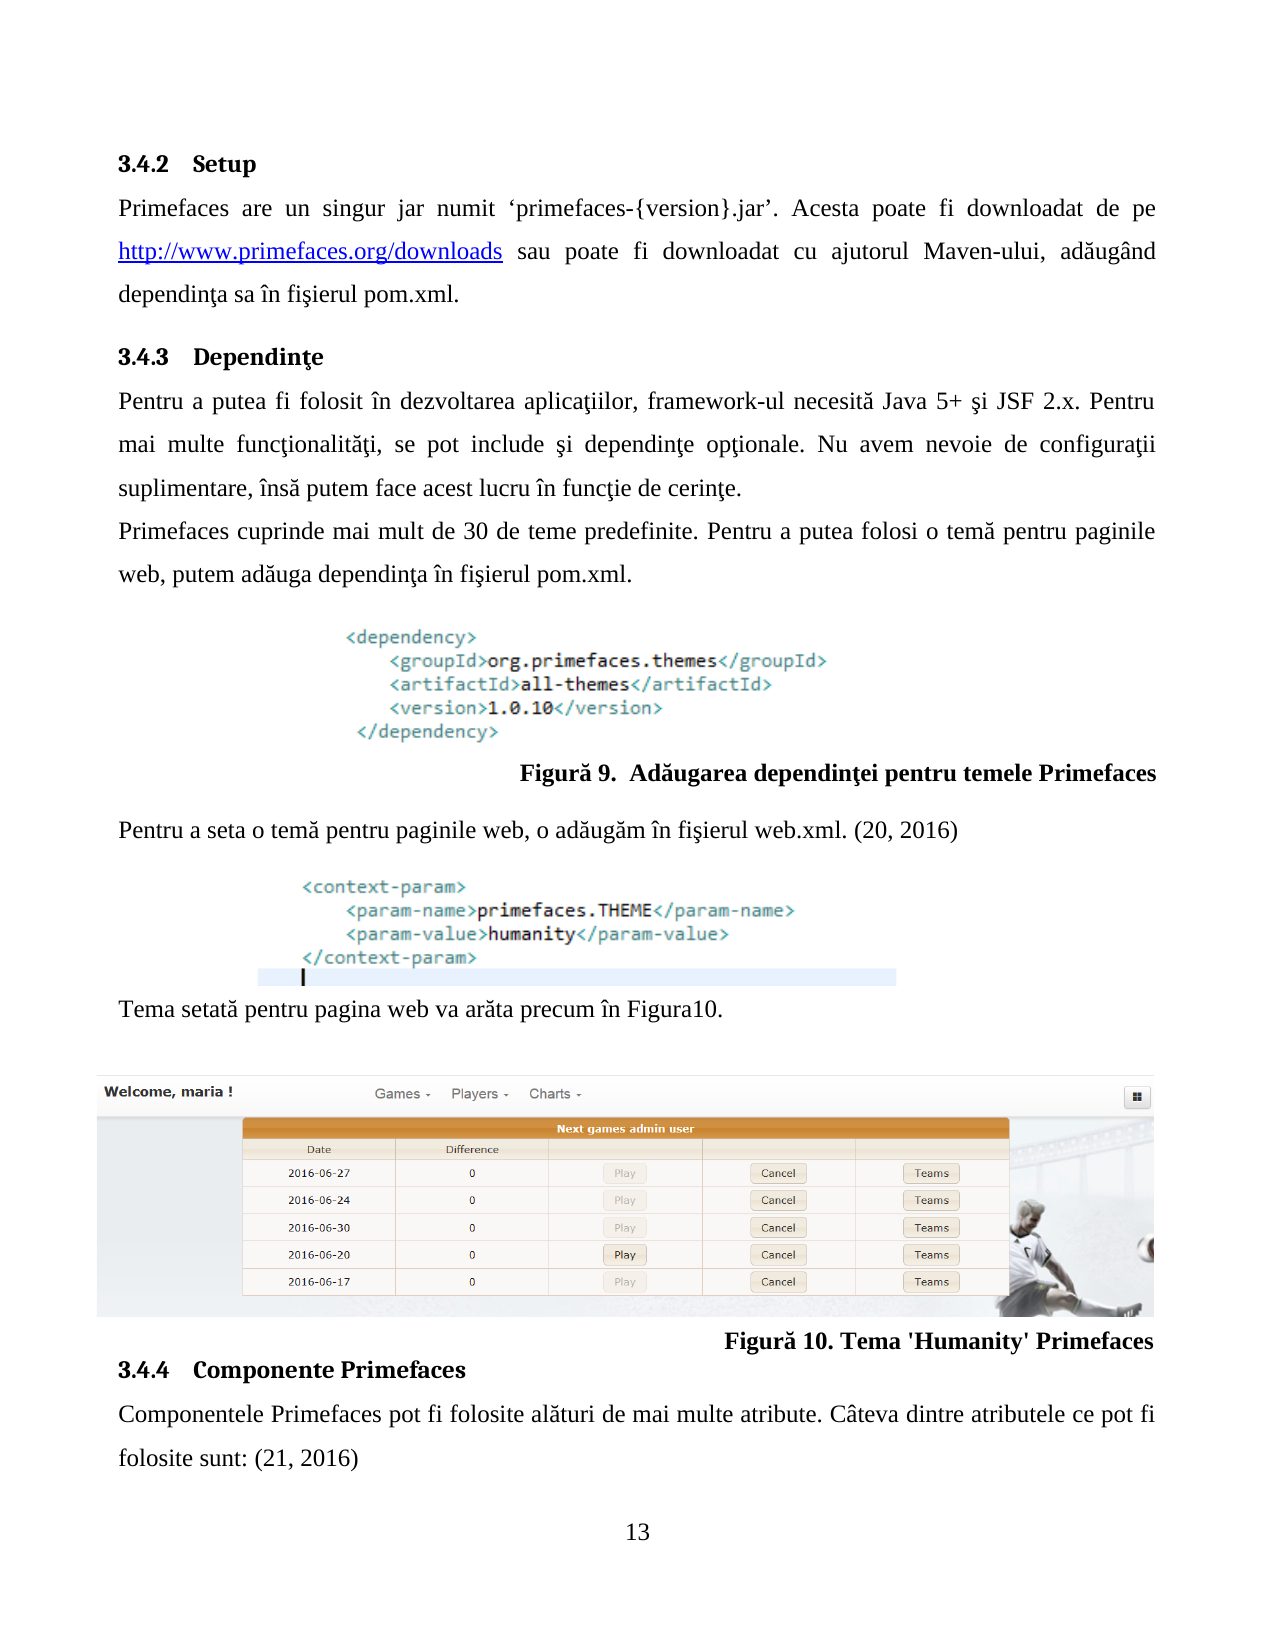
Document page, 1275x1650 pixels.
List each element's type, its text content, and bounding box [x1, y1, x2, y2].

picture [96, 1075, 1154, 1317]
subtitle Dependinţe [118, 343, 1157, 372]
text Primefaces are un singur jar numit ‘primefaces-{version}.jar’. Acesta poate fi downloadat de pe http://www.primefaces.org/downloads sau poate fi downloadat cu ajutorul Maven-ului, adăugând dependinţa sa în fişierul pom.xml. [118, 193, 1157, 308]
subtitle Setup [118, 150, 1157, 179]
text Primefaces cuprinde mai mult de 30 de teme predefinite. Pentru a putea folosi o temă pentru paginile web, putem adăuga dependinţa în fişierul pom.xml. [118, 516, 1157, 588]
text Tema setată pentru pagina web va arăta precum în Figura10. [118, 848, 1157, 1023]
text Componentele Primefaces pot fi folosite alături de mai multe atribute. Câteva dintre atributele ce pot fi folosite sunt: [118, 1399, 1157, 1471]
text Pentru a seta o temă pentru paginile web, o adăugăm în fişierul web.xml. [118, 602, 1157, 844]
text Pentru a putea fi folosit în dezvoltarea aplicaţiilor, framework-ul necesită Java 5+ şi JSF 2.x. Pentru mai multe funcţionalităţi, se pot include şi dependinţe opţionale. Nu avem nevoie de configuraţii suplimentare, însă putem face acest lucru în funcţie de cerinţe. [118, 386, 1157, 501]
